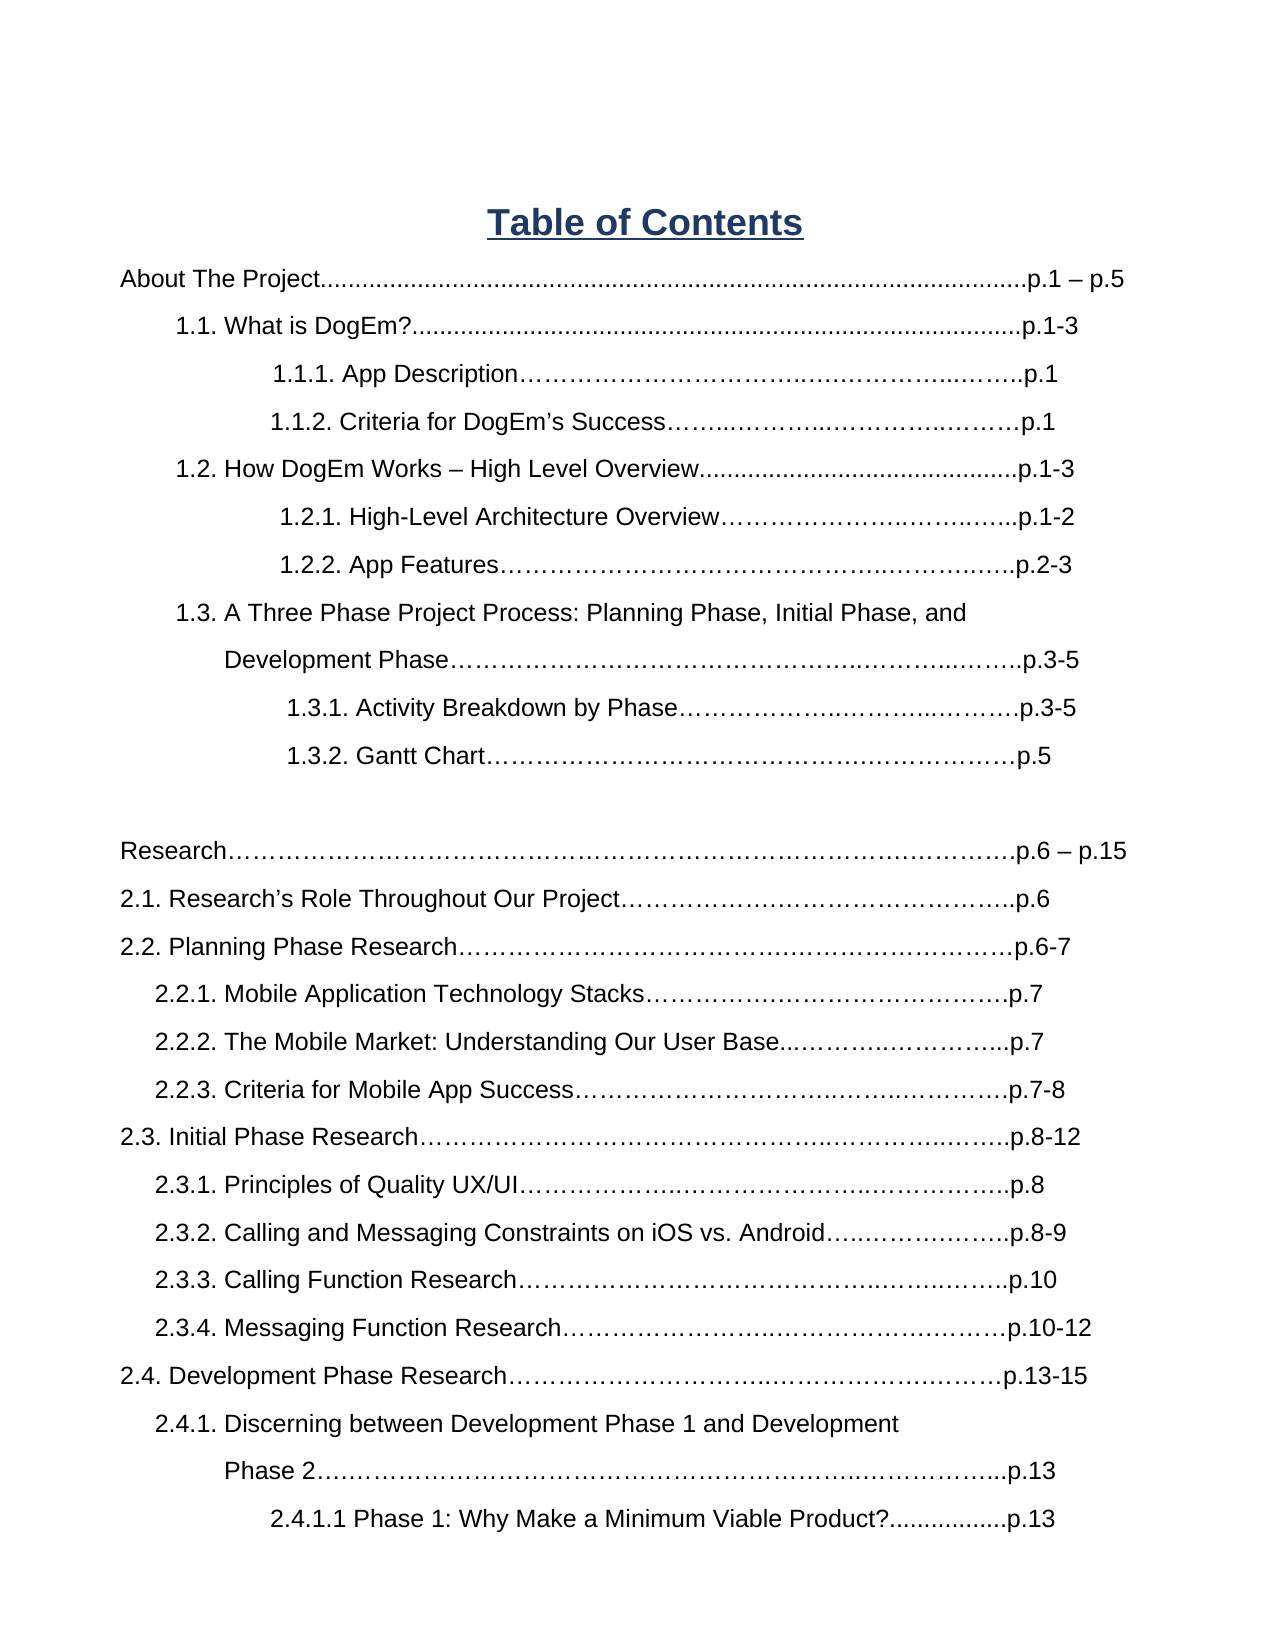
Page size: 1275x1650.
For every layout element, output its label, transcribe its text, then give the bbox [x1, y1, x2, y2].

text 2.3.2. Calling and Messaging Constraints on iOS vs. Android…..……….……..p.8-9 [120, 1218, 1170, 1247]
text 1.3.1. Activity Breakdown by Phase………………..………...……….p.3-5 [120, 693, 1170, 722]
text 2.2.2. The Mobile Market: Understanding Our User Base...………..…………...p.7 [120, 1027, 1170, 1056]
text 1.3.2. Gantt Chart……………………………………….………………p.5 [120, 741, 1170, 769]
text 2.3.4. Messaging Function Research……………………..……………….………p.10-12 [120, 1313, 1170, 1342]
text 2.2.1. Mobile Application Technology Stacks…………….……………………….p.7 [120, 979, 1170, 1008]
text 2.3.1. Principles of Quality UX/UI………………..…………………..……………..p.8 [120, 1170, 1170, 1199]
text 2.4. Development Phase Research…………………………..……………….………p.13-15 [120, 1361, 1170, 1390]
text 2.2.3. Criteria for Mobile App Success…………………………..……..………….p.7-8 [120, 1075, 1170, 1103]
text Development Phase…………………………………………..………...……..p.3-5 [120, 645, 1170, 674]
text Table of Contents [120, 200, 1170, 243]
text 2.4.1.1 Phase 1: Why Make a Minimum Viable Product?.................p.13 [120, 1504, 1170, 1533]
text 1.1.2. Criteria for DogEm’s Success……...………...…………..………p.1 [120, 407, 1170, 436]
text Phase 2….……………………………………………………..……………...p.13 [120, 1456, 1170, 1485]
text 1.1.1. App Description……………………………..….…………...……..p.1 [120, 359, 1170, 388]
text 1.2.1. High-Level Architecture Overview…………………..……..…...p.1-2 [120, 502, 1170, 531]
text 1.3. A Three Phase Project Process: Planning Phase, Initial Phase, and [120, 598, 1170, 626]
text 1.1. What is DogEm?........................................................................................p.1-3 [120, 311, 1170, 340]
text Research……………………………………………………………………….………….p.6 – p.15 [120, 836, 1170, 865]
text 1.2. How DogEm Works – High Level Overview..............................................p.1-3 [120, 454, 1170, 483]
text 2.3. Initial Phase Research…………………………………………..…………..……..p.8-12 [120, 1122, 1170, 1151]
text 2.1. Research’s Role Throughout Our Project……………….………………………..p.6 [120, 884, 1170, 913]
text 2.3.3. Calling Function Research……………………………………..……..……..p.10 [120, 1266, 1170, 1294]
text About The Project......................................................................................................p.1 – p.5 [120, 264, 1170, 292]
text 1.2.2. App Features………………………………………..………..…..p.2-3 [120, 550, 1170, 579]
text 2.4.1. Discerning between Development Phase 1 and Development [120, 1409, 1170, 1437]
text 2.2. Planning Phase Research………………………………….………………………p.6-7 [120, 932, 1170, 960]
